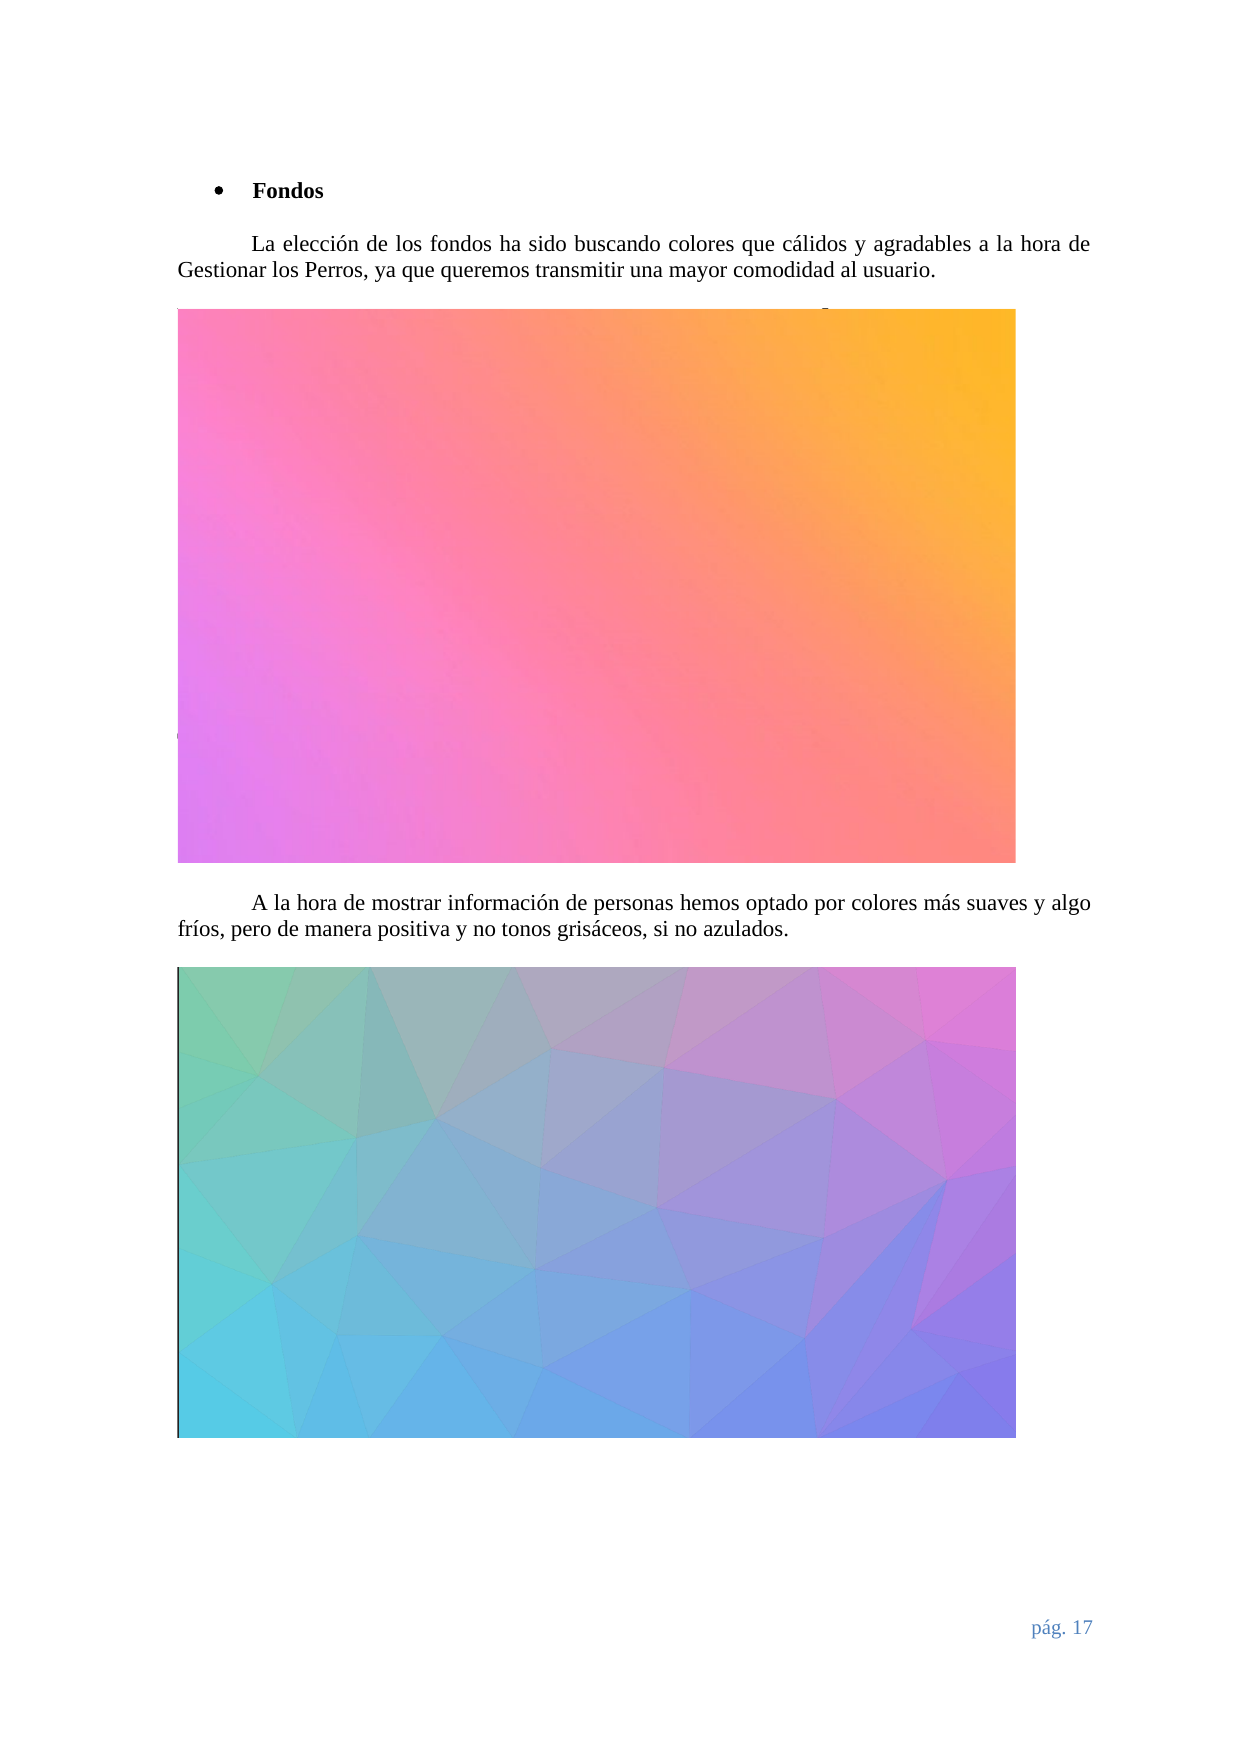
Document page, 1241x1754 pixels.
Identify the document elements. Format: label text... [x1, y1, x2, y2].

list Fondos [215, 177, 1092, 203]
picture [177, 308, 1016, 863]
text La elección de los fondos ha sido buscando colores que cálidos y agradables a la hora de Gestionar los Perros, ya que queremos transmitir una mayor comodidad al usuario. [177, 230, 1092, 283]
picture [177, 967, 1016, 1438]
text A la hora de mostrar información de personas hemos optado por colores más suaves y algo fríos, pero de manera positiva y no tonos grisáceos, si no azulados. [177, 889, 1092, 942]
